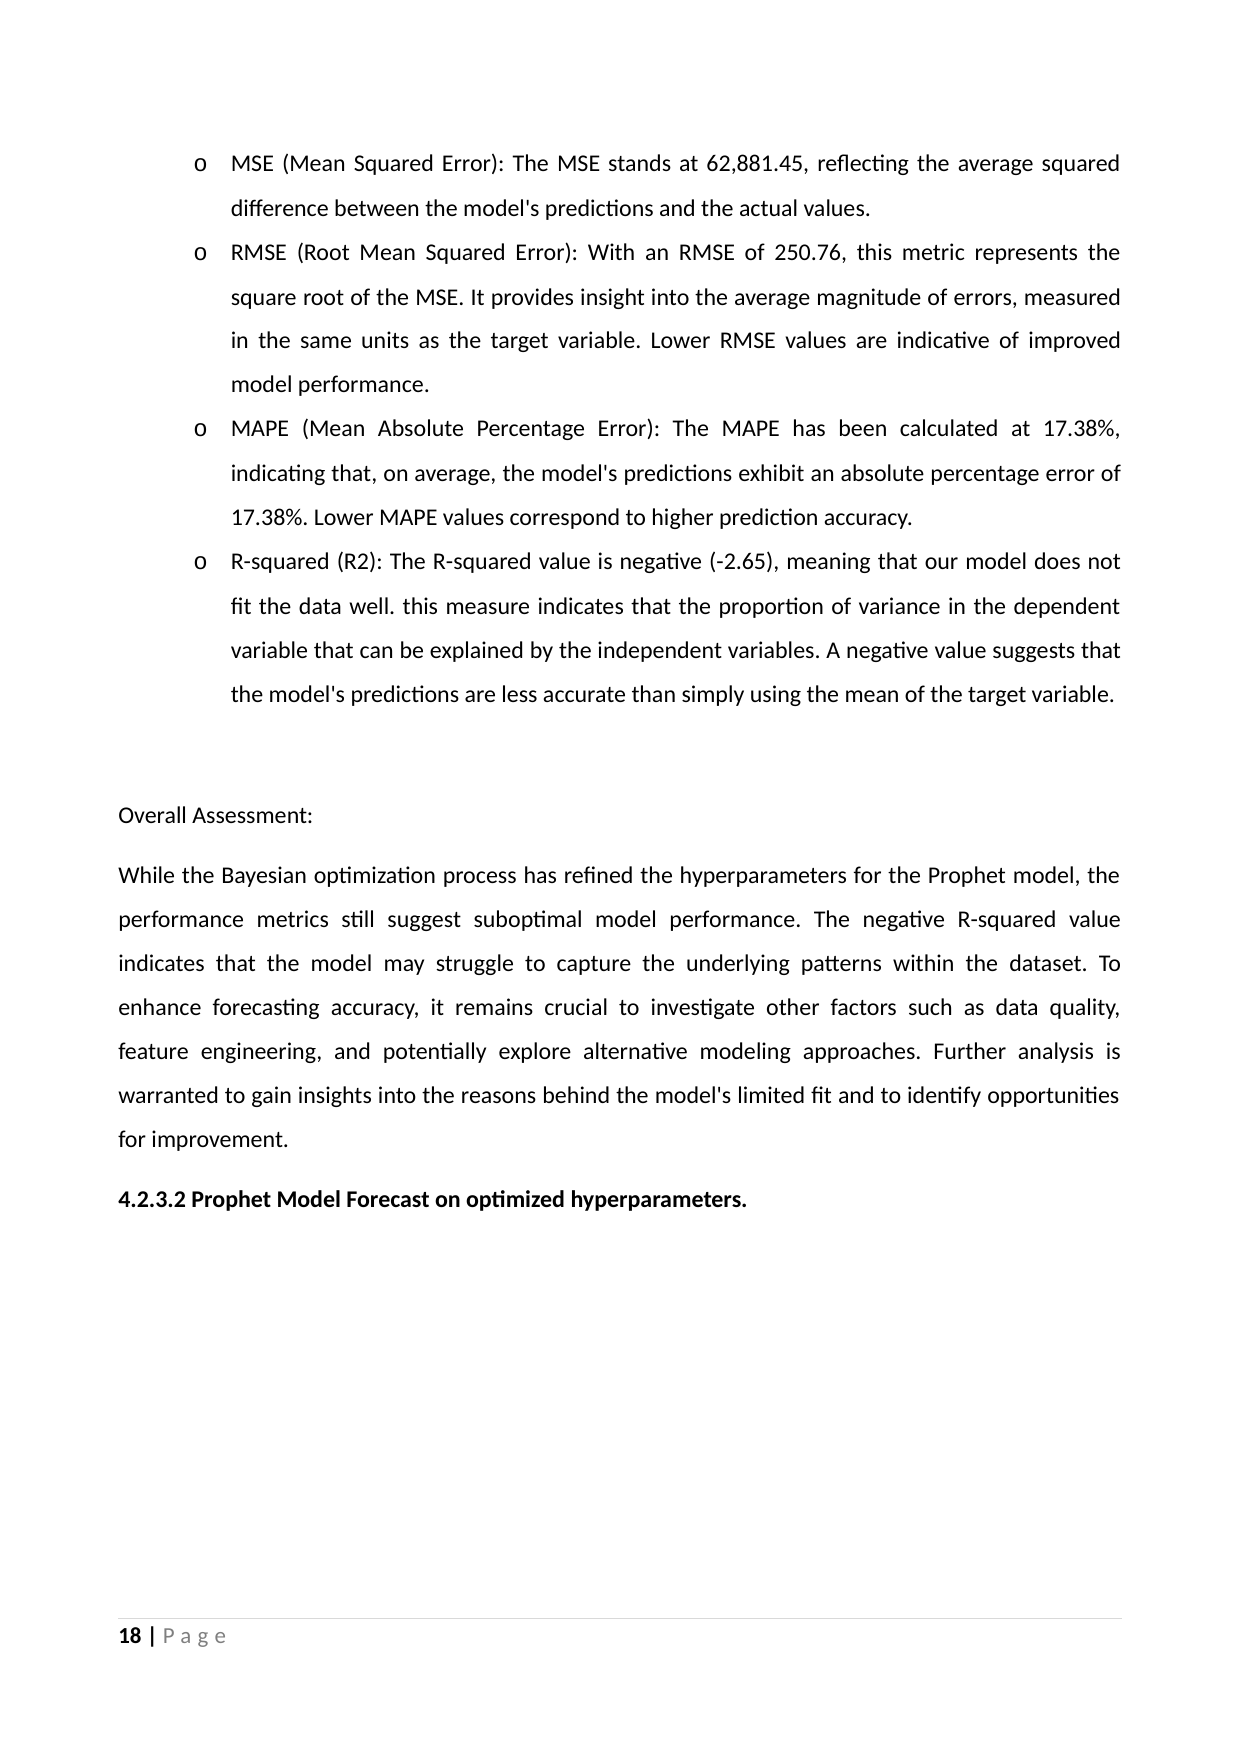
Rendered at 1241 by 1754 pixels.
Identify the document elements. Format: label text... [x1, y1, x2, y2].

list R-squared (R2): The R-squared value is negative (-2.65), meaning that our model does not fit the data well. this measure indicates that the proportion of variance in the dependent variable that can be explained by the independent variables. A negative value suggests that the model's predictions are less accurate than simply using the mean of the target variable. [193, 546, 1122, 708]
text Overall Assessment: [118, 800, 1122, 829]
text While the Bayesian optimization process has refined the hyperparameters for the Prophet model, the performance metrics still suggest suboptimal model performance. The negative R-squared value indicates that the model may struggle to capture the underlying patterns within the dataset. To enhance forecasting accuracy, it remains crucial to investigate other factors such as data quality, feature engineering, and potentially explore alternative modeling approaches. Further analysis is warranted to gain insights into the reasons behind the model's limited fit and to identify opportunities for improvement. [118, 861, 1122, 1153]
list MSE (Mean Squared Error): The MSE stands at 62,881.45, reflecting the average squared difference between the model's predictions and the actual values. [193, 148, 1122, 222]
list RMSE (Root Mean Squared Error): With an RMSE of 250.76, this metric represents the square root of the MSE. It provides insight into the average magnitude of errors, measured in the same units as the target variable. Lower RMSE values are indicative of improved model performance. [193, 237, 1122, 399]
text 4.2.3.2 Prophet Model Forecast on optimized hyperparameters. [118, 1184, 1122, 1213]
list MAPE (Mean Absolute Percentage Error): The MAPE has been calculated at 17.38%, indicating that, on average, the model's predictions exhibit an absolute percentage error of 17.38%. Lower MAPE values correspond to higher prediction accuracy. [193, 413, 1122, 532]
